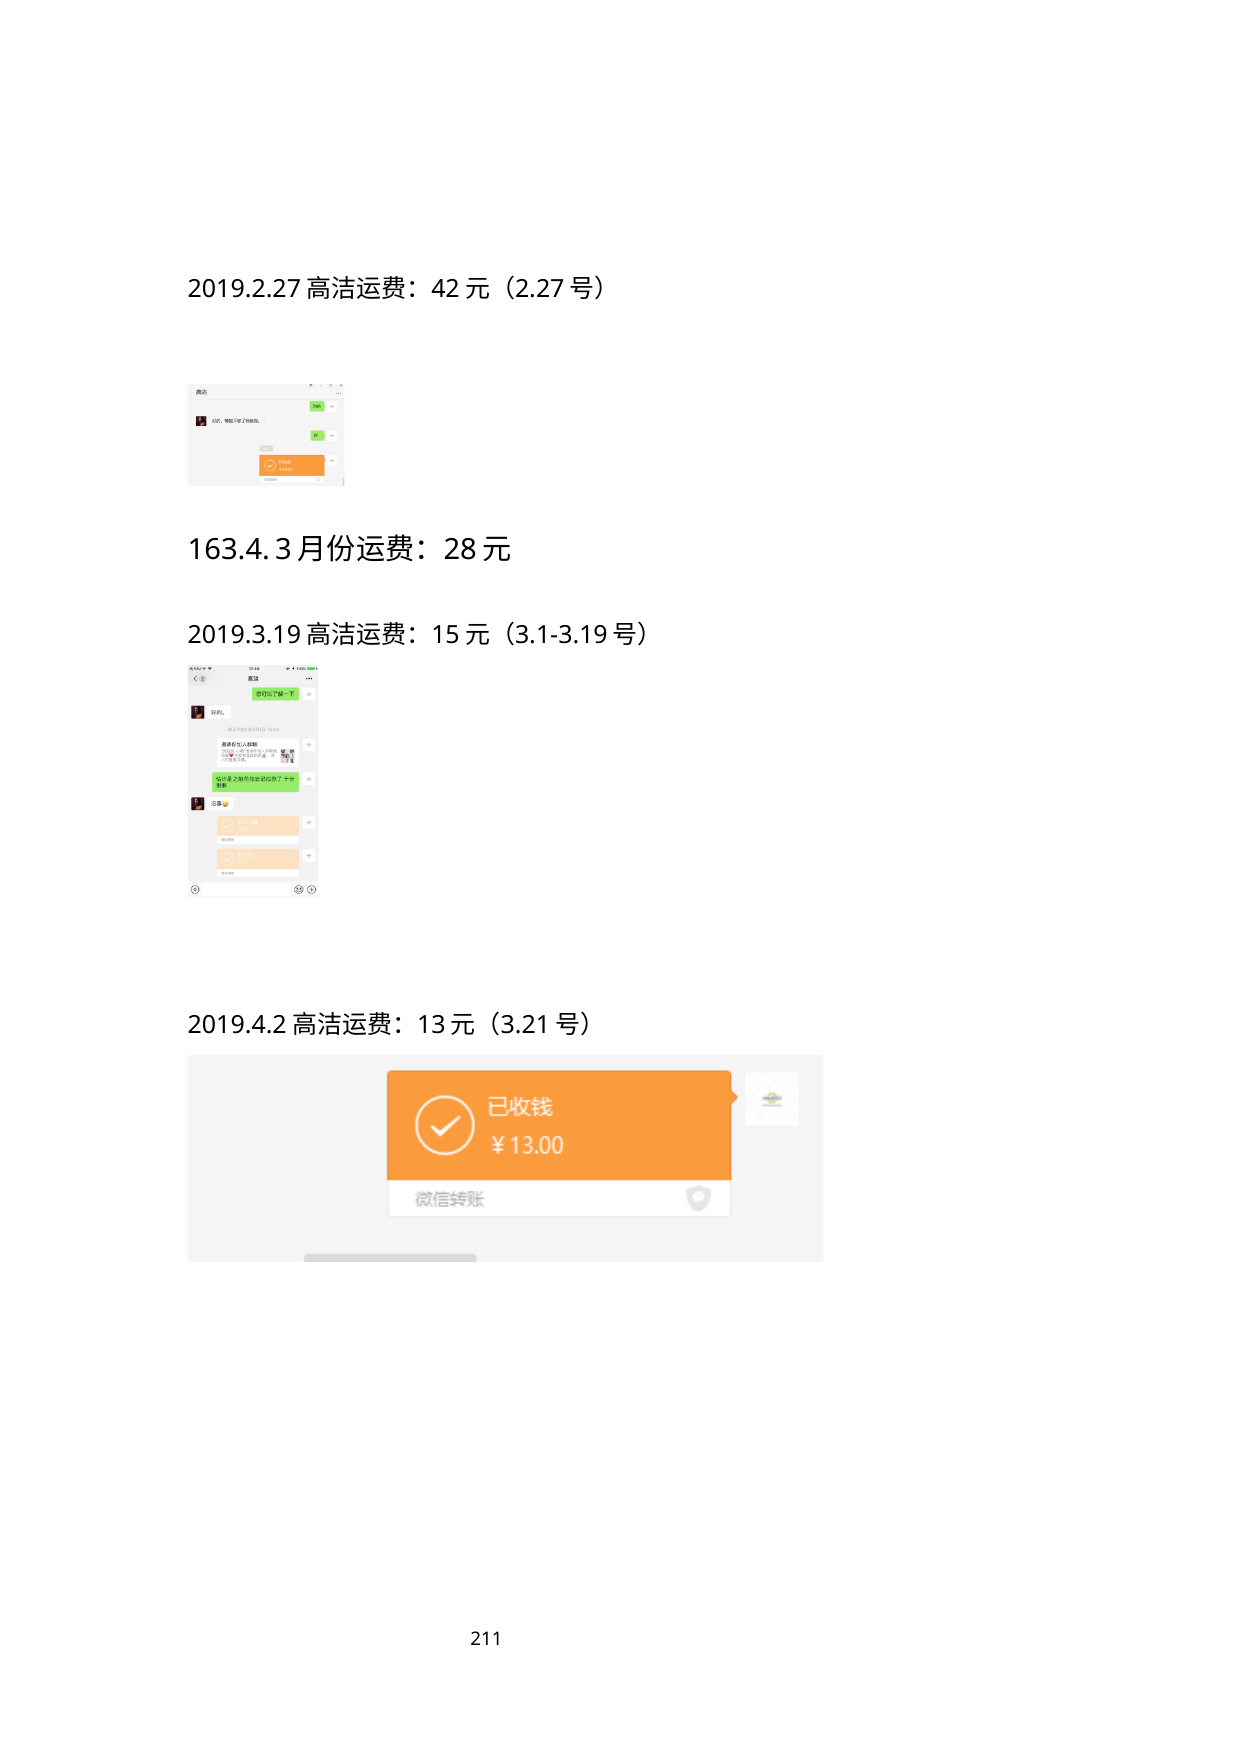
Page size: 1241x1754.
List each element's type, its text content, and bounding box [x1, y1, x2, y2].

picture [187, 1055, 824, 1262]
text 2019.3.19高洁运费：15元（3.1-3.19号） [187, 600, 1053, 665]
subtitle 3月份运费：28元 [187, 514, 1053, 579]
text 2019.2.27高洁运费：42元（2.27号） [187, 254, 1053, 319]
picture [187, 665, 319, 898]
picture [187, 384, 345, 486]
text 2019.4.2高洁运费：13元（3.21号） [187, 990, 1053, 1055]
